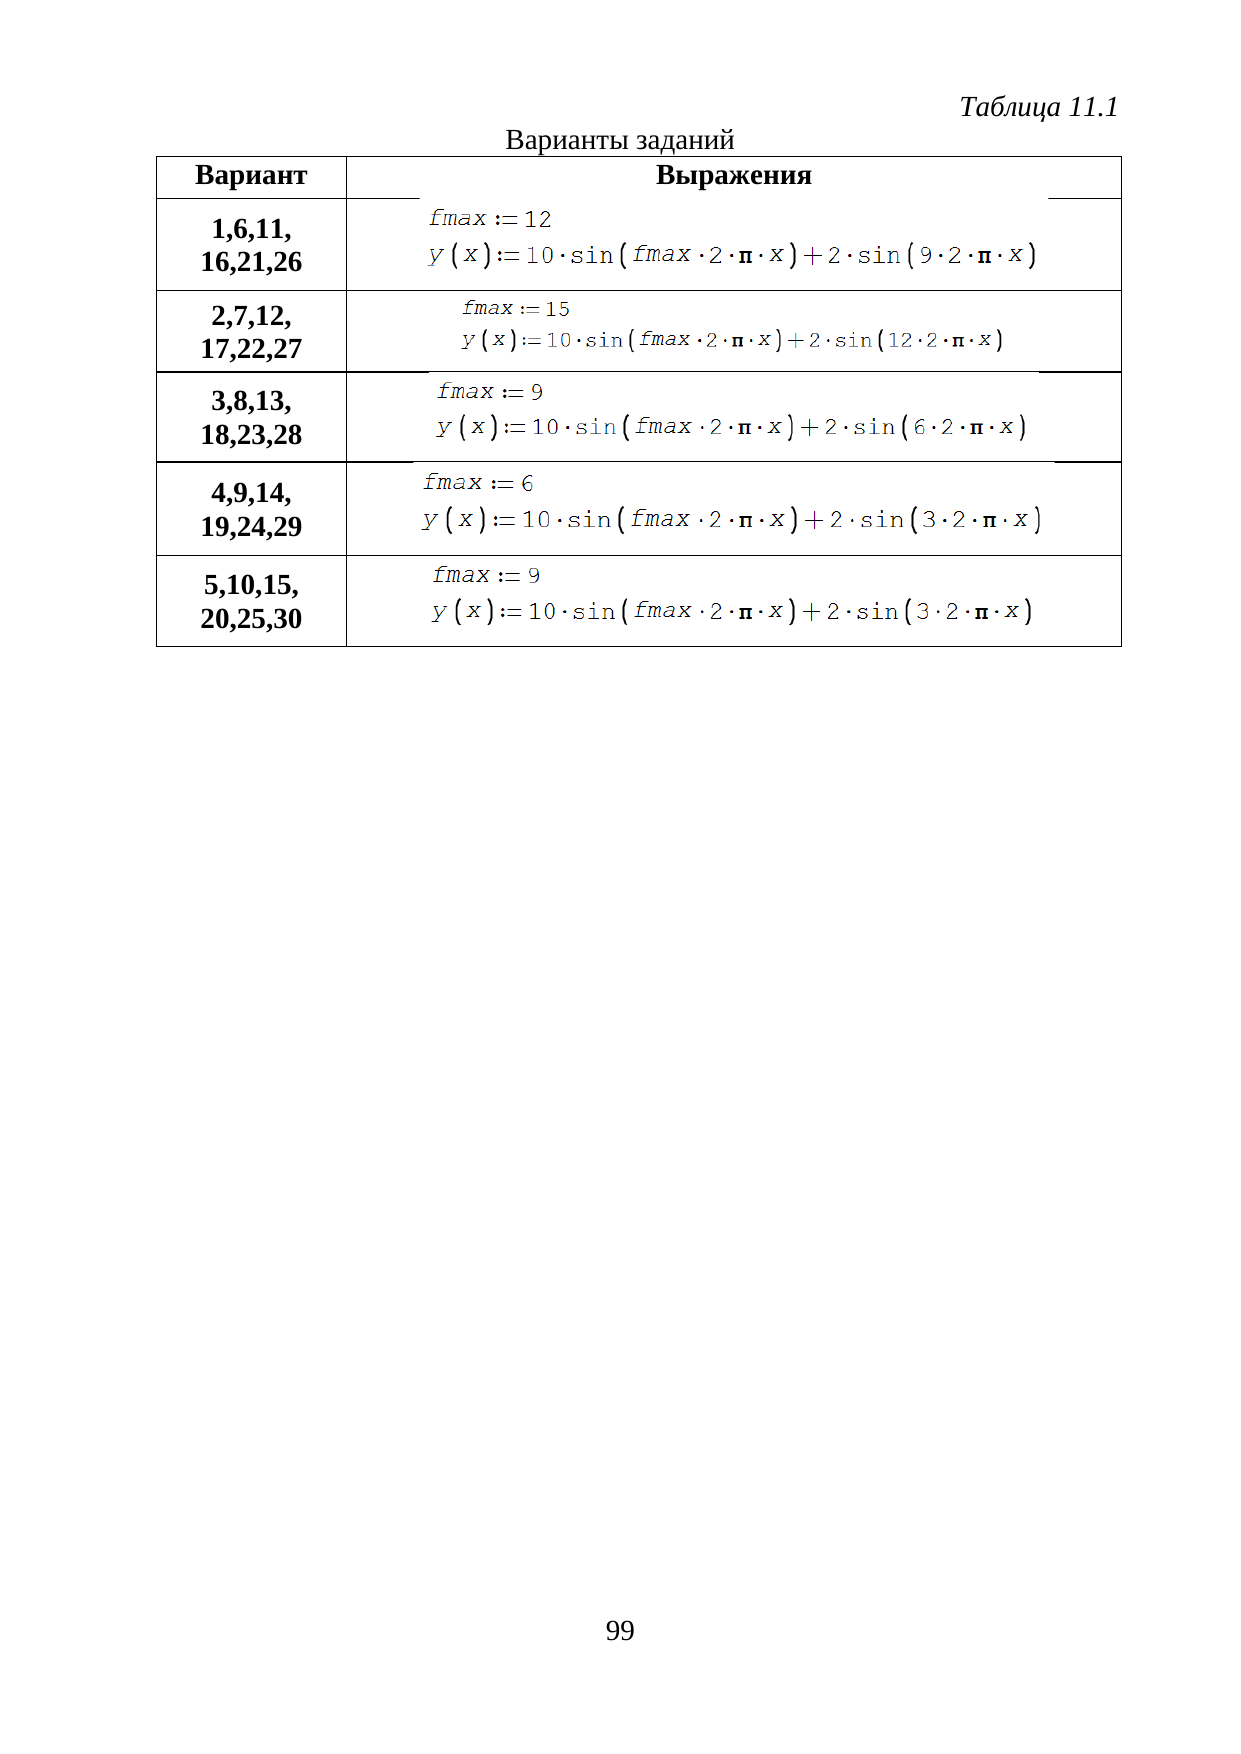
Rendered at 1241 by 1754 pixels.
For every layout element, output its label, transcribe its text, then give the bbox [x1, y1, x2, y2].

table_cell [347, 291, 1121, 371]
table_header Выражения [347, 157, 1121, 198]
table_cell [347, 556, 1121, 646]
picture [419, 198, 1049, 283]
picture [423, 556, 1045, 639]
text Варианты заданий [118, 122, 1122, 156]
table_cell 5,10,15, 20,25,30 [157, 556, 346, 646]
table_header Вариант [157, 157, 346, 198]
table_cell 1,6,11, 16,21,26 [157, 199, 346, 290]
table_cell [347, 373, 1121, 461]
table_cell [347, 199, 1121, 290]
table_cell 3,8,13, 18,23,28 [157, 373, 346, 461]
picture [428, 372, 1039, 454]
table_cell 2,7,12, 17,22,27 [157, 291, 346, 371]
picture [454, 291, 1014, 364]
text Таблица 11.1 [118, 89, 1122, 122]
table_cell [347, 463, 1121, 555]
picture [413, 462, 1055, 548]
table_cell 4,9,14, 19,24,29 [157, 463, 346, 555]
